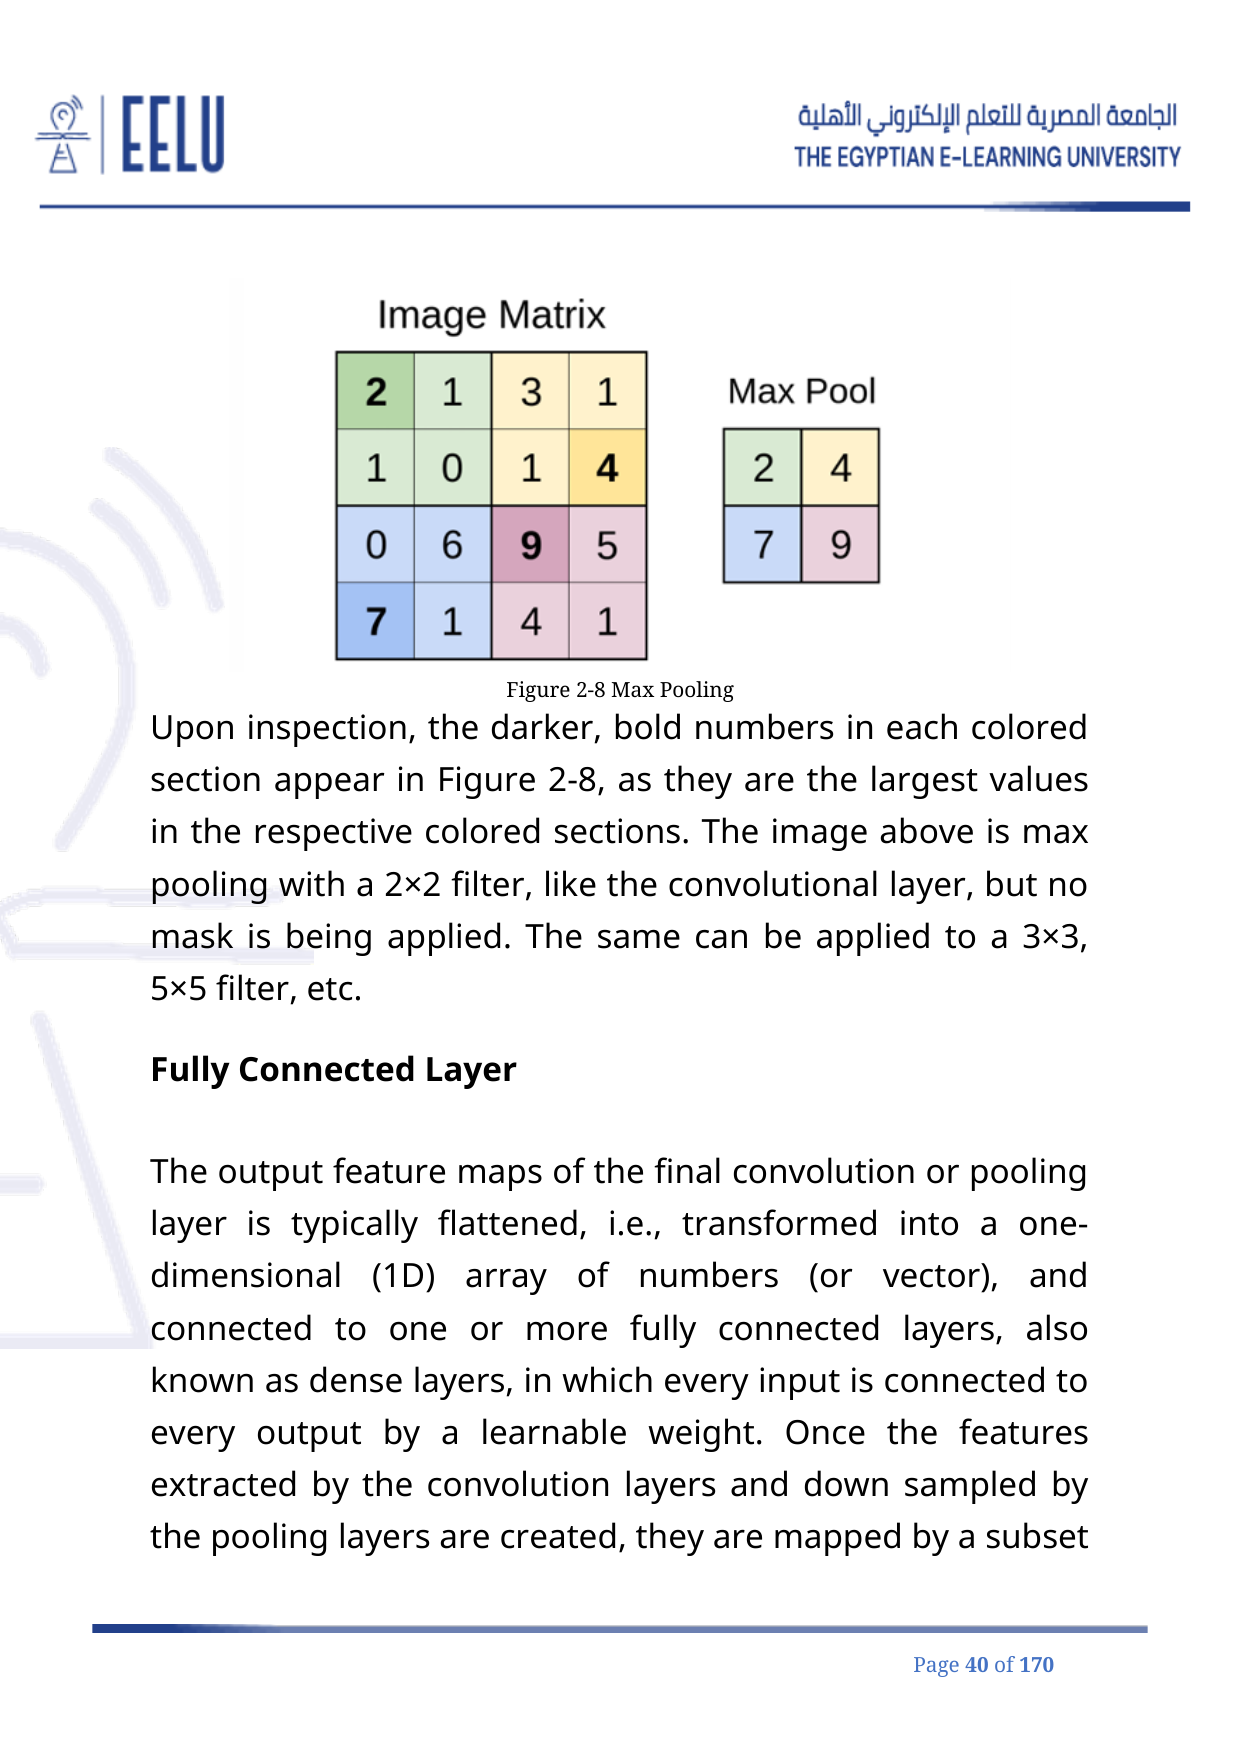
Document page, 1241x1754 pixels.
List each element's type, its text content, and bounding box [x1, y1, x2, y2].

picture [92, 1624, 1148, 1633]
picture [9, 75, 1207, 231]
text Fully Connected Layer [150, 1046, 1090, 1091]
text Figure 2-8 Max Pooling [150, 676, 1090, 704]
text Upon inspection, the darker, bold numbers in each colored section appear in Figure 2-8, as they are the largest values in the respective colored sections. The image above is max pooling with a 2×2 filter, like the convolutional layer, but no mask is being applied. The same can be applied to a 3×3, 5×5 filter, etc. [150, 704, 1090, 1010]
picture [0, 258, 1012, 1349]
